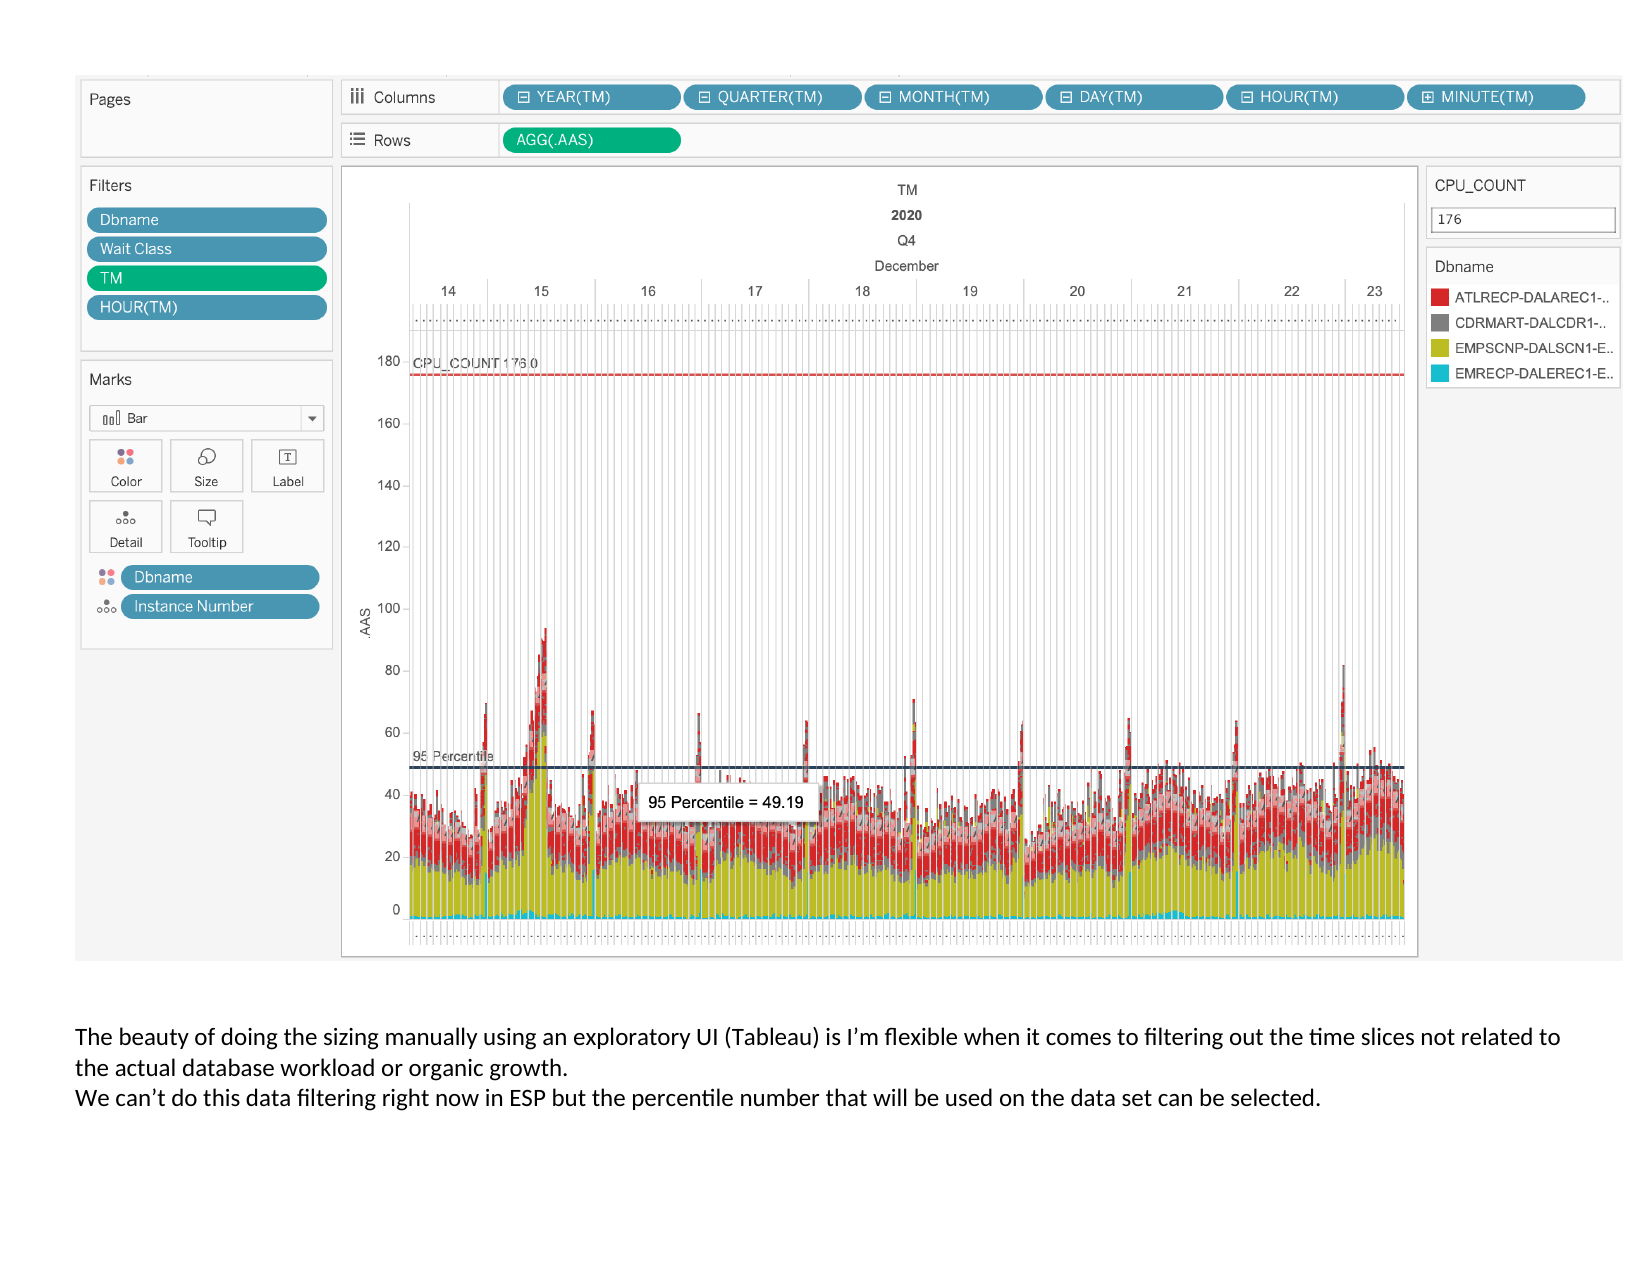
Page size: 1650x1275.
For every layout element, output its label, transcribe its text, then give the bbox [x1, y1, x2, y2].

text We can’t do this data filtering right now in ESP but the percentile number that will be used on the data set can be selected. [75, 1082, 1575, 1113]
picture [75, 75, 1623, 961]
text The beauty of doing the sizing manually using an exploratory UI (Tableau) is I’m flexible when it comes to filtering out the time slices not related to the actual database workload or organic growth. [75, 1021, 1575, 1082]
